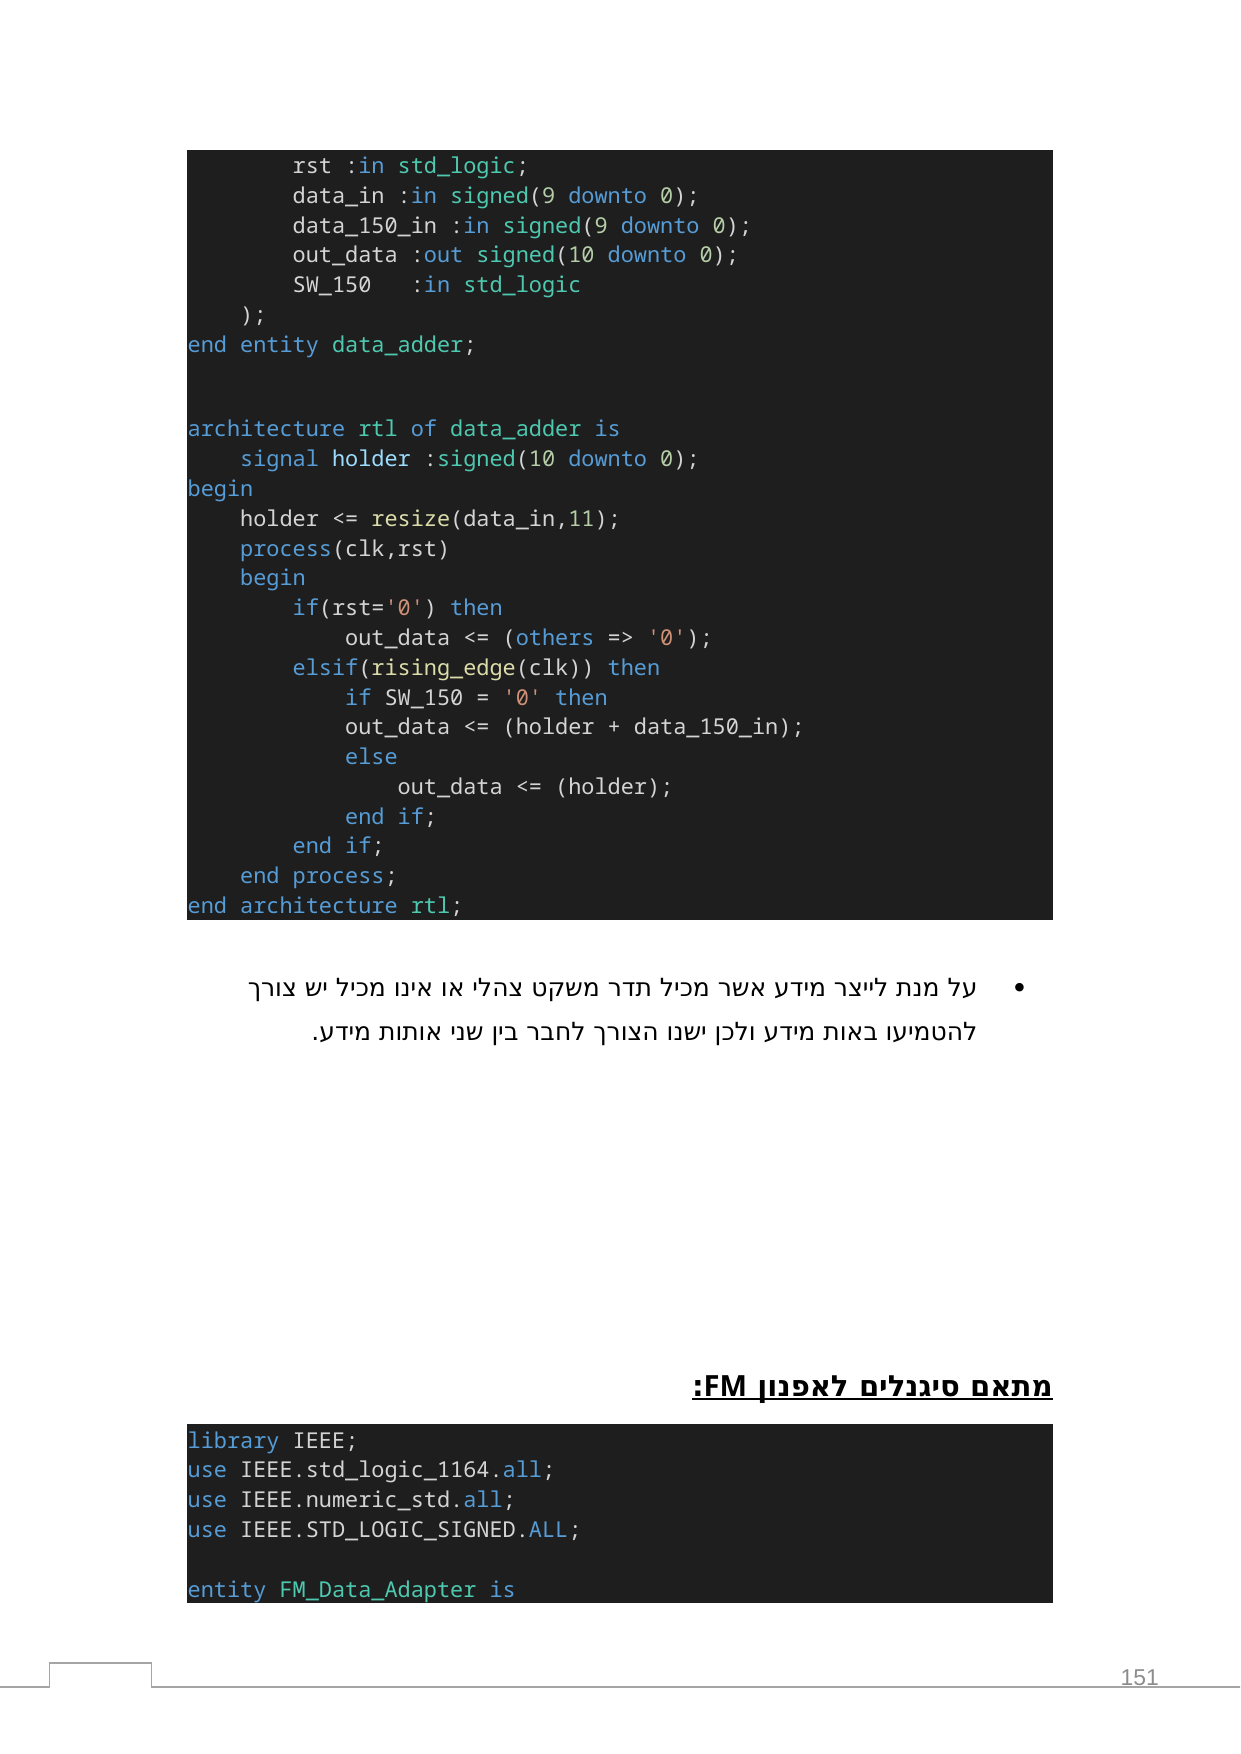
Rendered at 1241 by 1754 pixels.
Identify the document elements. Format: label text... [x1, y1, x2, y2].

text ); [187, 299, 1053, 329]
text elsif(rising_edge(clk)) then [187, 652, 1053, 681]
text data_150_in :in signed(9 downto 0); [187, 209, 1053, 239]
text use IEEE.std_logic_1164.all; [187, 1454, 1053, 1484]
text if(rst='0') then [187, 592, 1053, 622]
text SW_150 :in std_logic [187, 269, 1053, 299]
text use IEEE.numeric_std.all; [187, 1484, 1053, 1514]
text signal holder :signed(10 downto 0); [187, 443, 1053, 473]
text library IEEE; [187, 1424, 1053, 1454]
text process(clk,rst) [187, 532, 1053, 562]
text architecture rtl of data_adder is [187, 413, 1053, 443]
text data_in :in signed(9 downto 0); [187, 180, 1053, 209]
text use IEEE.STD_LOGIC_SIGNED.ALL; [187, 1514, 1053, 1544]
text end process; [187, 860, 1053, 890]
text rst :in std_logic; [187, 150, 1053, 180]
text end if; [187, 830, 1053, 860]
text out_data <= (holder + data_150_in); [187, 711, 1053, 741]
text out_data <= (others => '0'); [187, 622, 1053, 652]
text begin [187, 473, 1053, 503]
text end architecture rtl; [187, 890, 1053, 920]
text begin [187, 562, 1053, 592]
subtitle מתאם סיגנלים לאפנון FM: [187, 1365, 1053, 1405]
text out_data :out signed(10 downto 0); [187, 239, 1053, 269]
text else [187, 741, 1053, 771]
text holder <= resize(data_in,11); [187, 503, 1053, 532]
list על מנת לייצר מידע אשר מכיל תדר משקט צהלי או אינו מכיל יש צורך להטמיעו באות מידע ולכן ישנו הצורך לחבר בין שני אותות מידע. [187, 973, 1015, 1046]
text out_data <= (holder); [187, 771, 1053, 801]
text if SW_150 = '0' then [187, 681, 1053, 711]
text end entity data_adder; [187, 329, 1053, 358]
text entity FM_Data_Adapter is [187, 1573, 1053, 1603]
text end if; [187, 801, 1053, 830]
